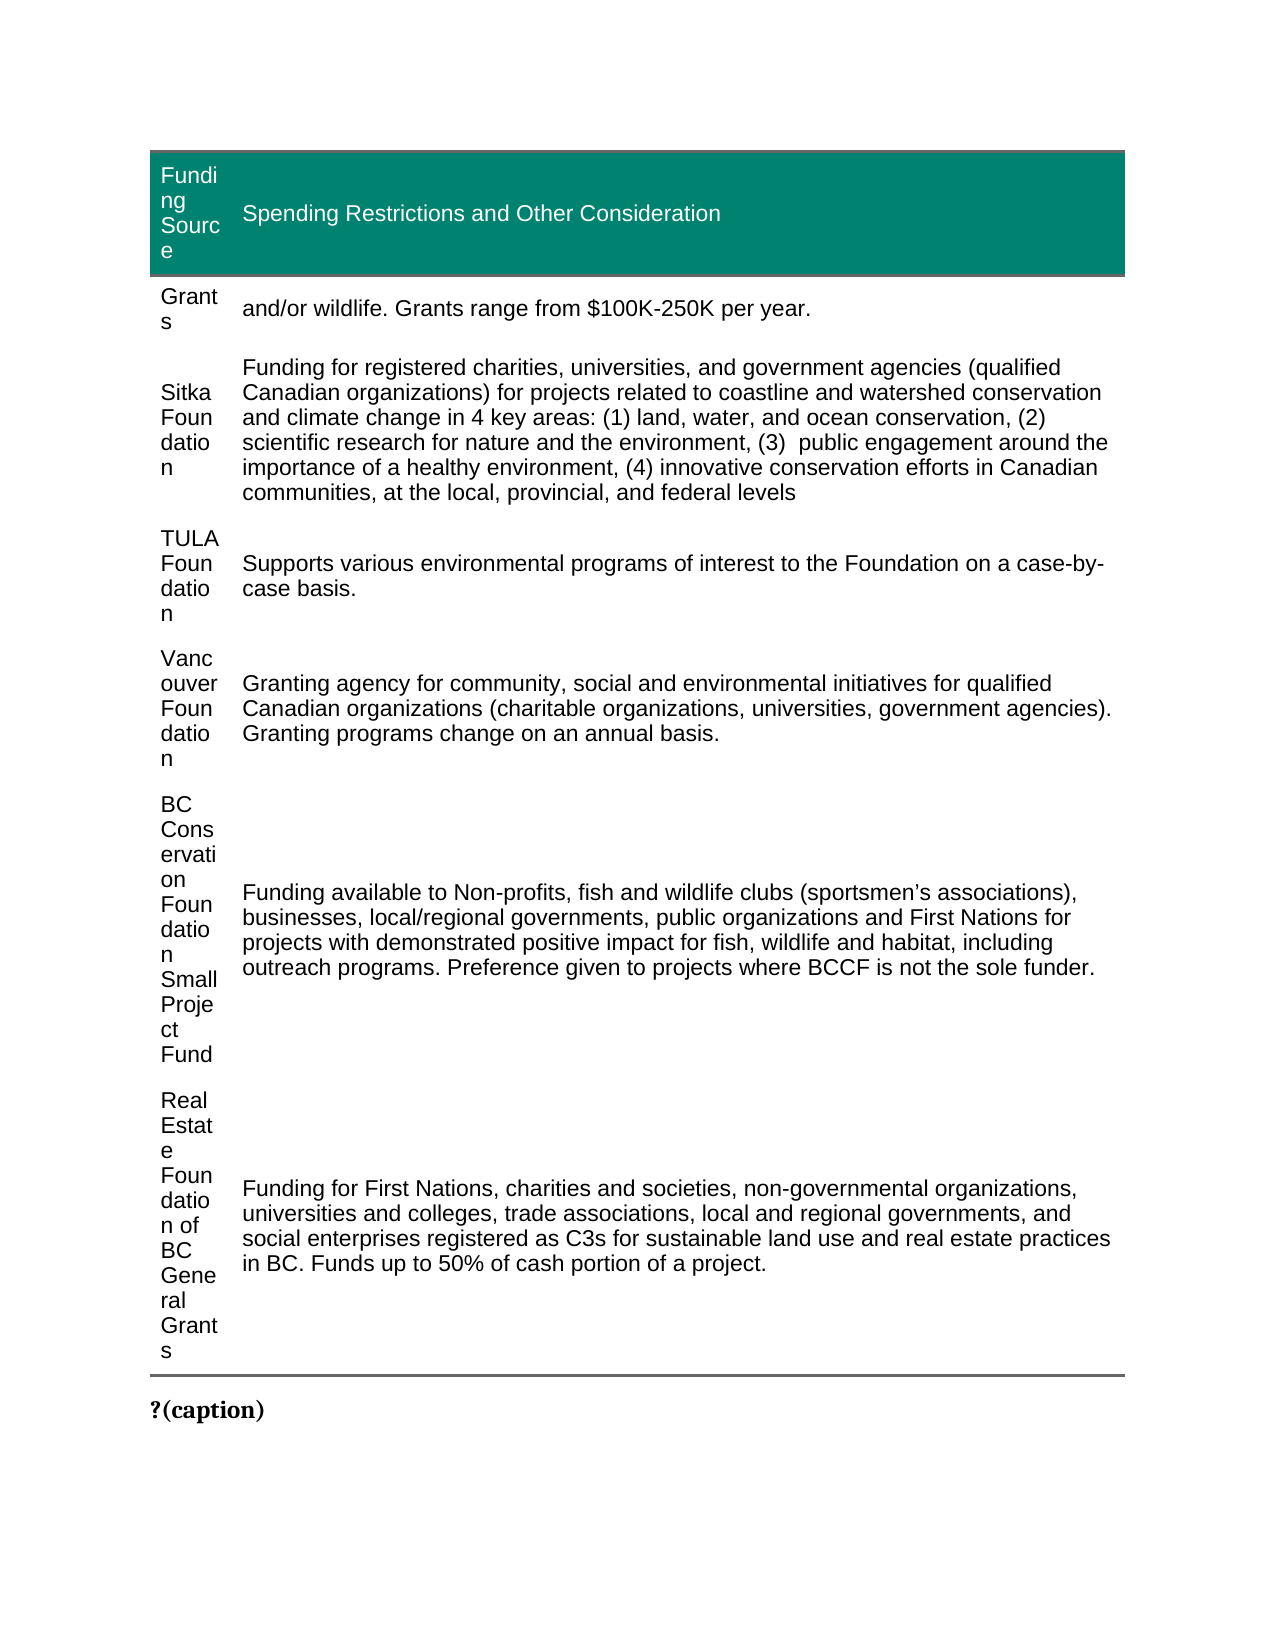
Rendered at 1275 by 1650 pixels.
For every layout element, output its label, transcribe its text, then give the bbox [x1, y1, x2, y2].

table_cell Funding for registered charities, universities, and government agencies (qualified Canadian organizations) for projects related to coastline and watershed conservation and climate change in 4 key areas: (1) land, water, and ocean conservation, (2) scientific research for nature and the environment, (3) public engagement around the importance of a healthy environment, (4) innovative conservation efforts in Canadian communities, at the local, provincial, and federal levels [232, 345, 1125, 516]
table_header Spending Restrictions and Other Consideration [232, 153, 1125, 274]
table_cell TULA Foundation [150, 516, 232, 636]
text ?(caption) [150, 1396, 1125, 1424]
table_header Funding Source [150, 153, 232, 274]
table_cell Sitka Foundation [150, 345, 232, 516]
table_cell Real Estate Foundation of BC General Grants [150, 1078, 232, 1374]
table_cell Granting agency for community, social and environmental initiatives for qualified Canadian organizations (charitable organizations, universities, government agencies). Granting programs change on an annual basis. [232, 636, 1125, 782]
table_cell Supports various environmental programs of interest to the Foundation on a case-by-case basis. [232, 516, 1125, 636]
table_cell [232, 277, 1125, 345]
table_cell Funding available to Non-profits, fish and wildlife clubs (sportsmen’s associations), businesses, local/regional governments, public organizations and First Nations for projects with demonstrated positive impact for fish, wildlife and habitat, including outreach programs. Preference given to projects where BCCF is not the sole funder. [232, 782, 1125, 1078]
table_cell Vancouver Foundation [150, 636, 232, 782]
table_cell Community Gaming Grants [150, 277, 232, 345]
table_cell Funding for First Nations, charities and societies, non-governmental organizations, universities and colleges, trade associations, local and regional governments, and social enterprises registered as C3s for sustainable land use and real estate practices in BC. Funds up to 50% of cash portion of a project. [232, 1078, 1125, 1374]
table_cell BC Conservation Foundation Small Project Fund [150, 782, 232, 1078]
